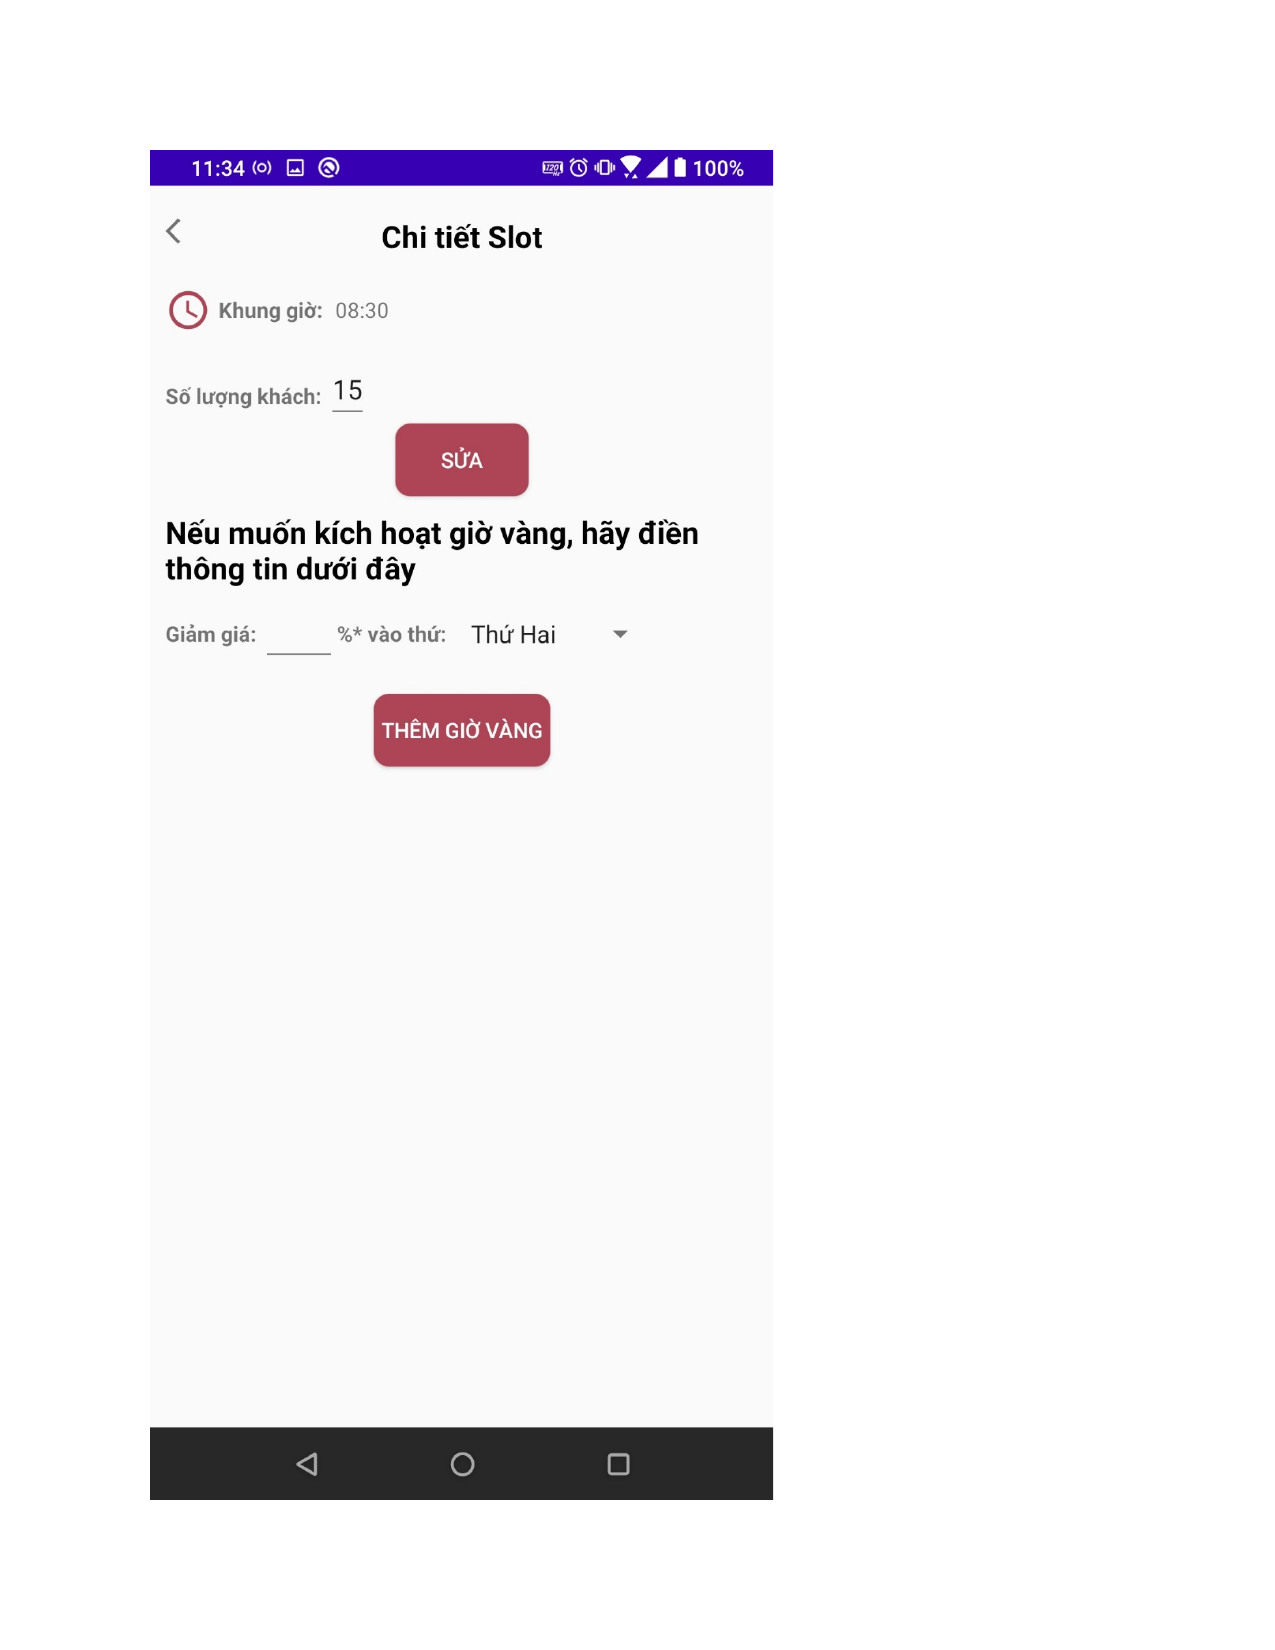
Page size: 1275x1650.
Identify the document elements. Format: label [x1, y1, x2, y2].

picture [150, 150, 774, 1500]
